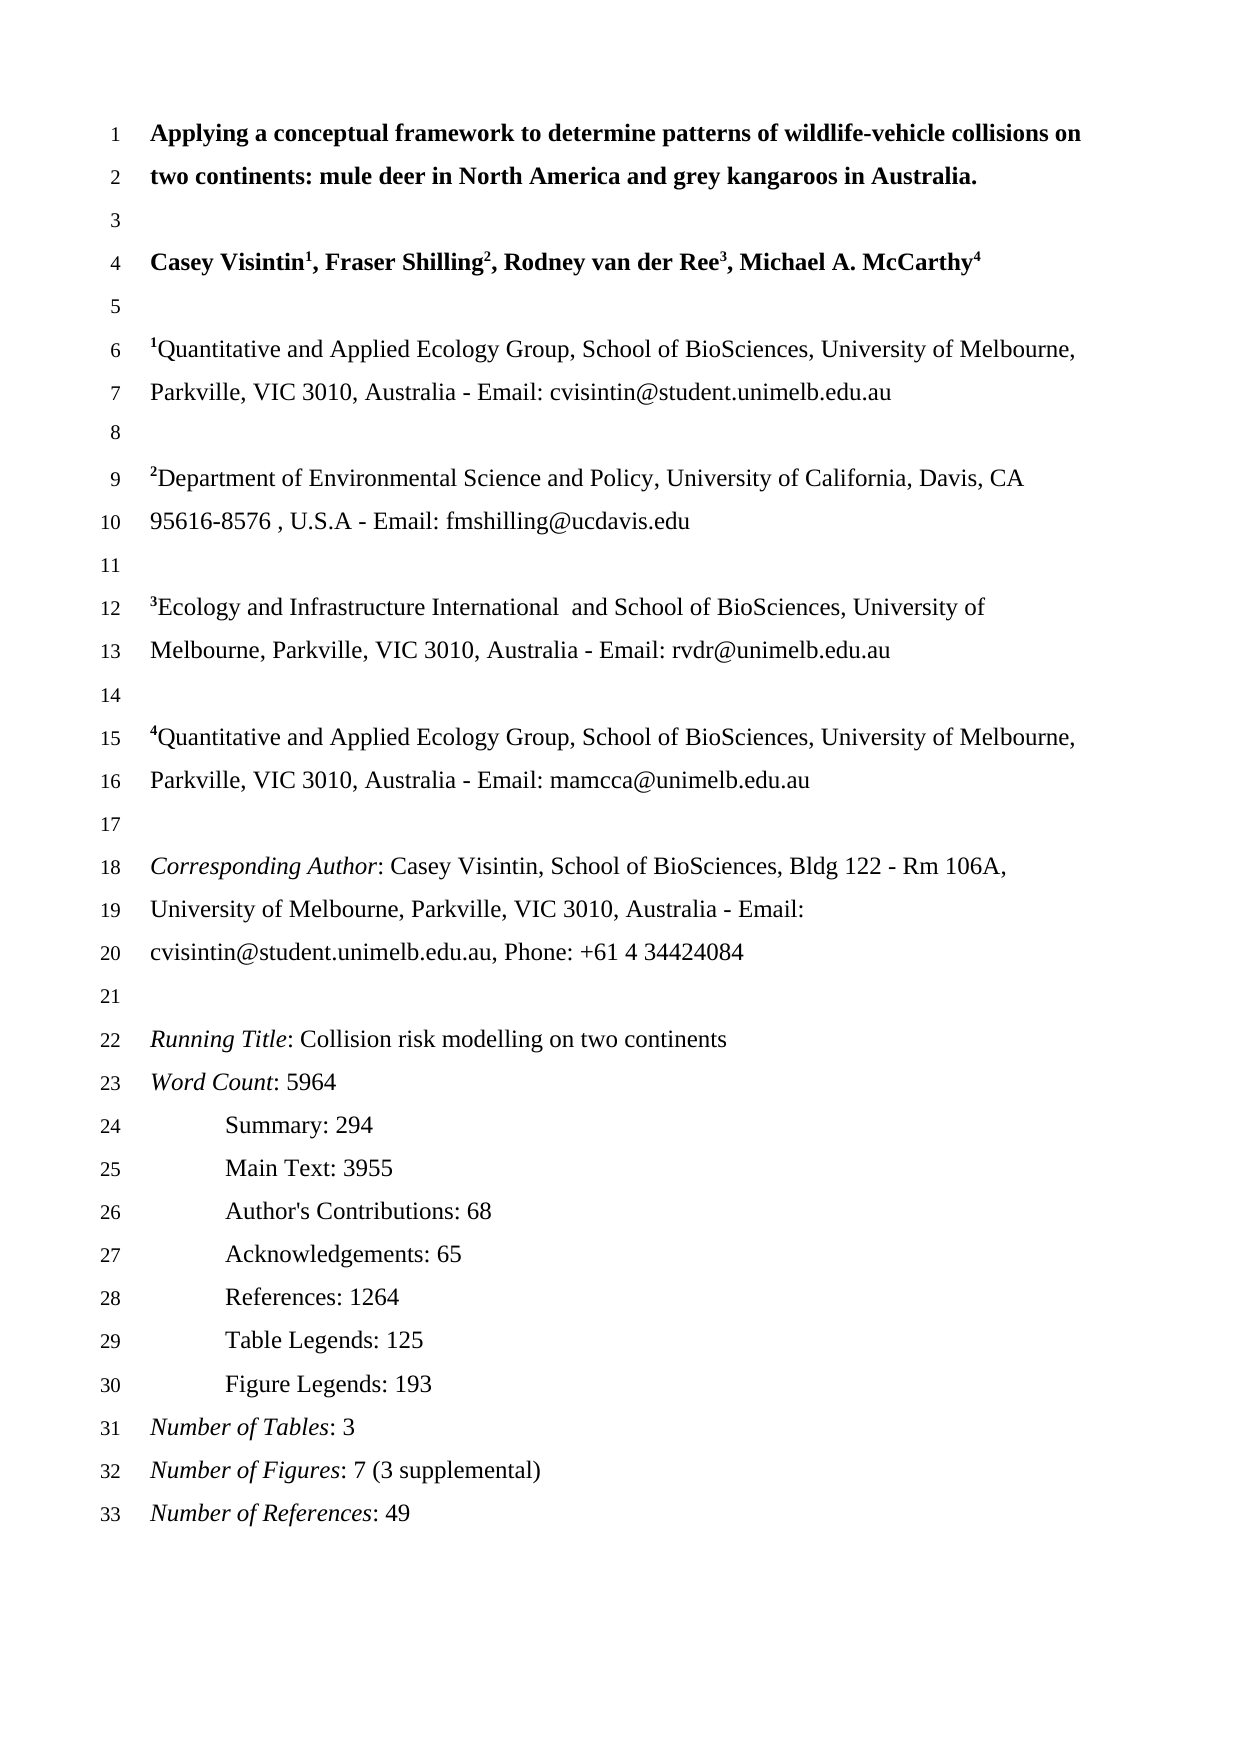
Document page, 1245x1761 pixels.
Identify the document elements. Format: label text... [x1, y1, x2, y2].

text Corresponding Author: Casey Visintin, School of BioSciences, Bldg 122 - Rm 106A, University of Melbourne, Parkville, VIC 3010, Australia - Email: cvisintin@student.unimelb.edu.au, Phone: +61 4 34424084 [150, 851, 1095, 966]
text 2Department of Environmental Science and Policy, University of California, Davis, CA 95616-8576 , U.S.A - Email: fmshilling@ucdavis.edu [150, 463, 1095, 535]
text Figure Legends: 193 Number of Tables: 3 [150, 1369, 1095, 1441]
text Applying a conceptual framework to determine patterns of wildlife-vehicle collisions on two continents: mule deer in North America and grey kangaroos in Australia. [150, 118, 1095, 190]
text 3Ecology and Infrastructure International and School of BioSciences, University of Melbourne, Parkville, VIC 3010, Australia - Email: rvdr@unimelb.edu.au [150, 592, 1095, 664]
text Word Count: 5964 [150, 1067, 1095, 1096]
text Running Title: Collision risk modelling on two continents [150, 1024, 1095, 1052]
text Summary: 294 [150, 1110, 1095, 1139]
text 1Quantitative and Applied Ecology Group, School of BioSciences, University of Melbourne, Parkville, VIC 3010, Australia - Email: cvisintin@student.unimelb.edu.au [150, 334, 1095, 406]
text Author's Contributions: 68 [150, 1196, 1095, 1225]
text References: 1264 [150, 1282, 1095, 1311]
text Number of References: 49 [150, 1498, 1095, 1527]
text Main Text: 3955 [150, 1153, 1095, 1182]
text Casey Visintin1, Fraser Shilling2, Rodney van der Ree3, Michael A. McCarthy4 [150, 247, 1095, 276]
text Number of Figures: 7 (3 supplemental) [150, 1455, 1095, 1484]
text Acknowledgements: 65 [150, 1239, 1095, 1268]
text Table Legends: 125 [150, 1326, 1095, 1354]
text 4Quantitative and Applied Ecology Group, School of BioSciences, University of Melbourne, Parkville, VIC 3010, Australia - Email: mamcca@unimelb.edu.au [150, 722, 1095, 794]
